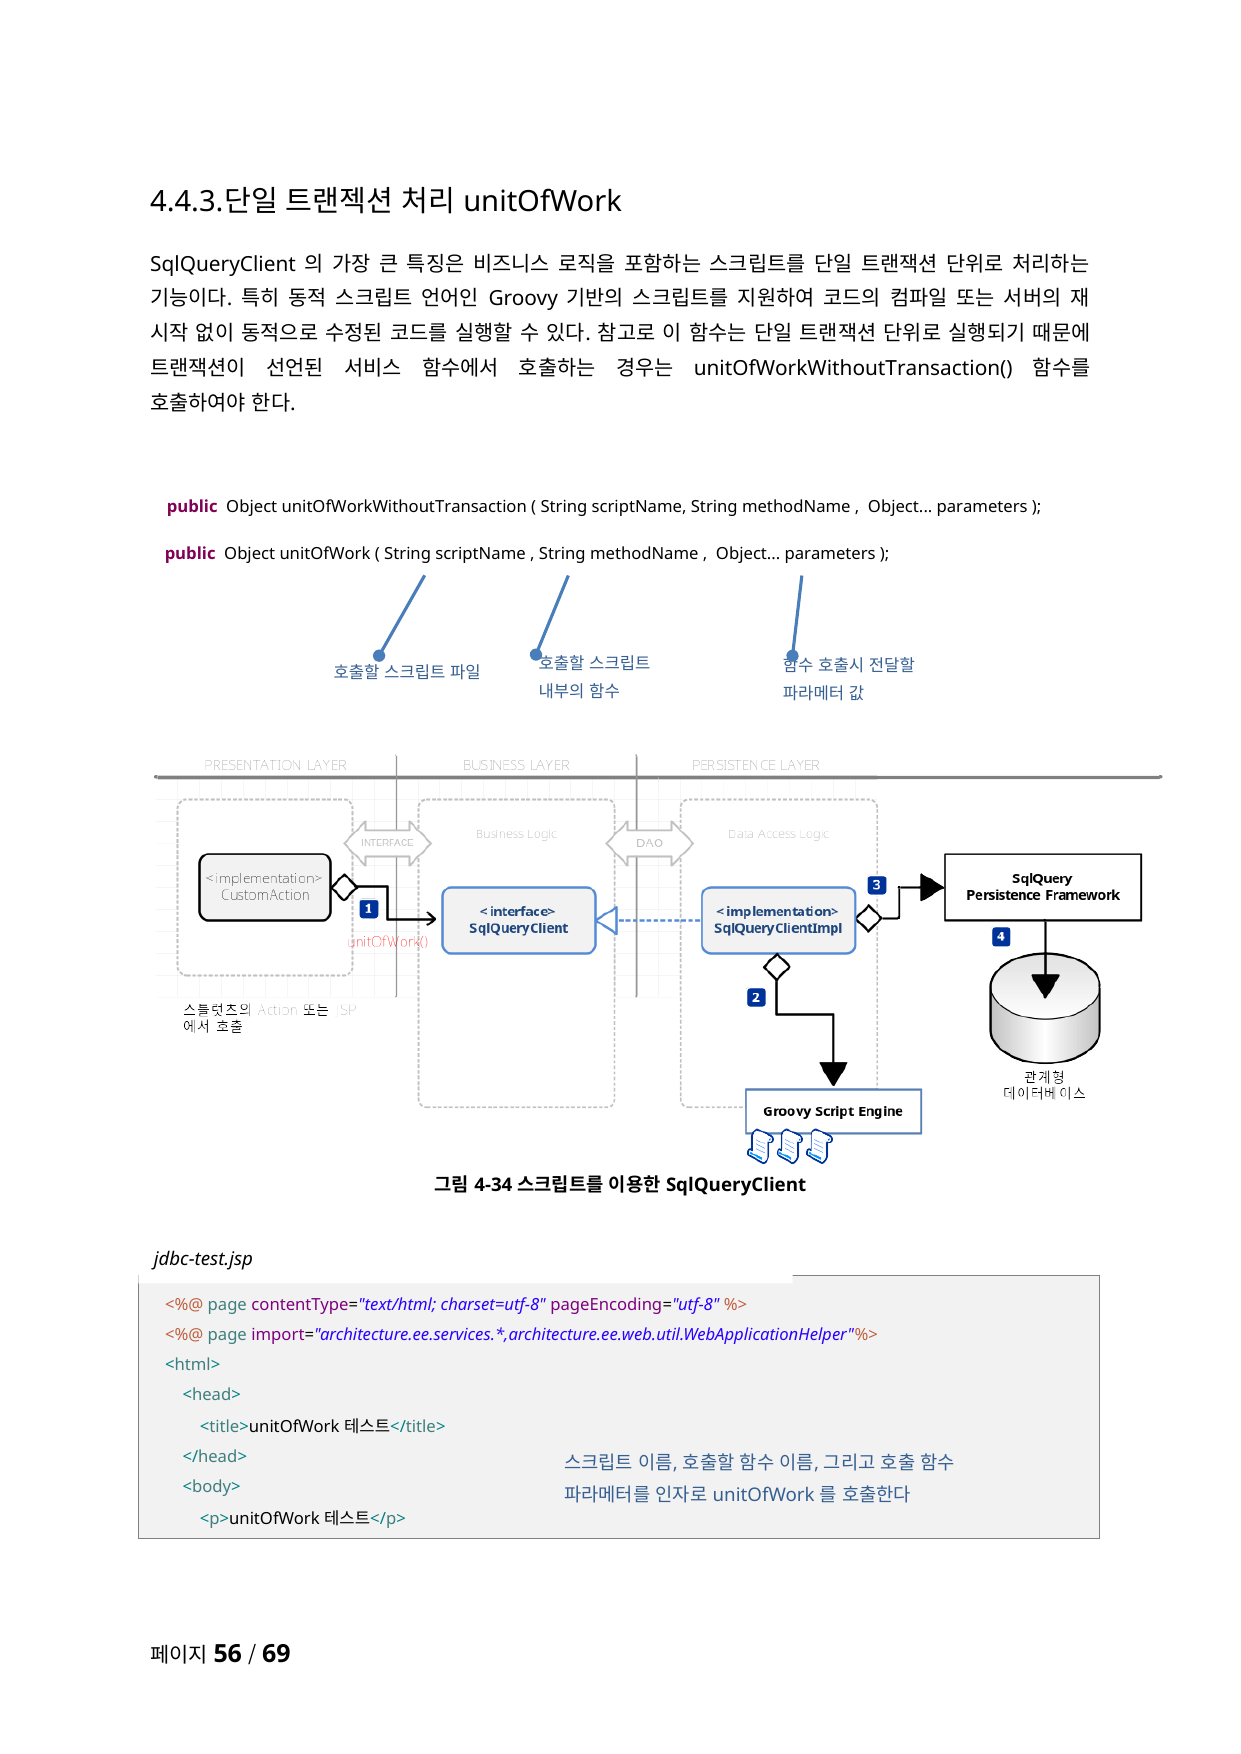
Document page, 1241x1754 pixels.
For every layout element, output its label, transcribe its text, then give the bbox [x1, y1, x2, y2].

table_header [139, 1276, 1099, 1538]
text public Object unitOfWork ( String scriptName , String methodName , Object... parameters ); [150, 542, 1090, 564]
text SqlQueryClient 의 가장 큰 특징은 비즈니스 로직을 포함하는 스크립트를 단일 트랜잭션 단위로 처리하는 기능이다. 특히 동적 스크립트 언어인 Groovy 기반의 스크립트를 지원하여 코드의 컴파일 또는 서버의 재 시작 없이 동적으로 수정된 코드를 실행할 수 있다. 참고로 이 함수는 단일 트랜잭션 단위로 실행되기 때문에 트랜잭션이 선언된 서비스 함수에서 호출하는 경우는 unitOfWorkWithoutTransaction() 함수를 호출하여야 한다. [150, 247, 1090, 416]
text public Object unitOfWorkWithoutTransaction ( String scriptName, String methodName , Object... parameters ); [150, 495, 1090, 518]
subtitle 단일 트랜젝션 처리 unitOfWork [150, 177, 1090, 219]
